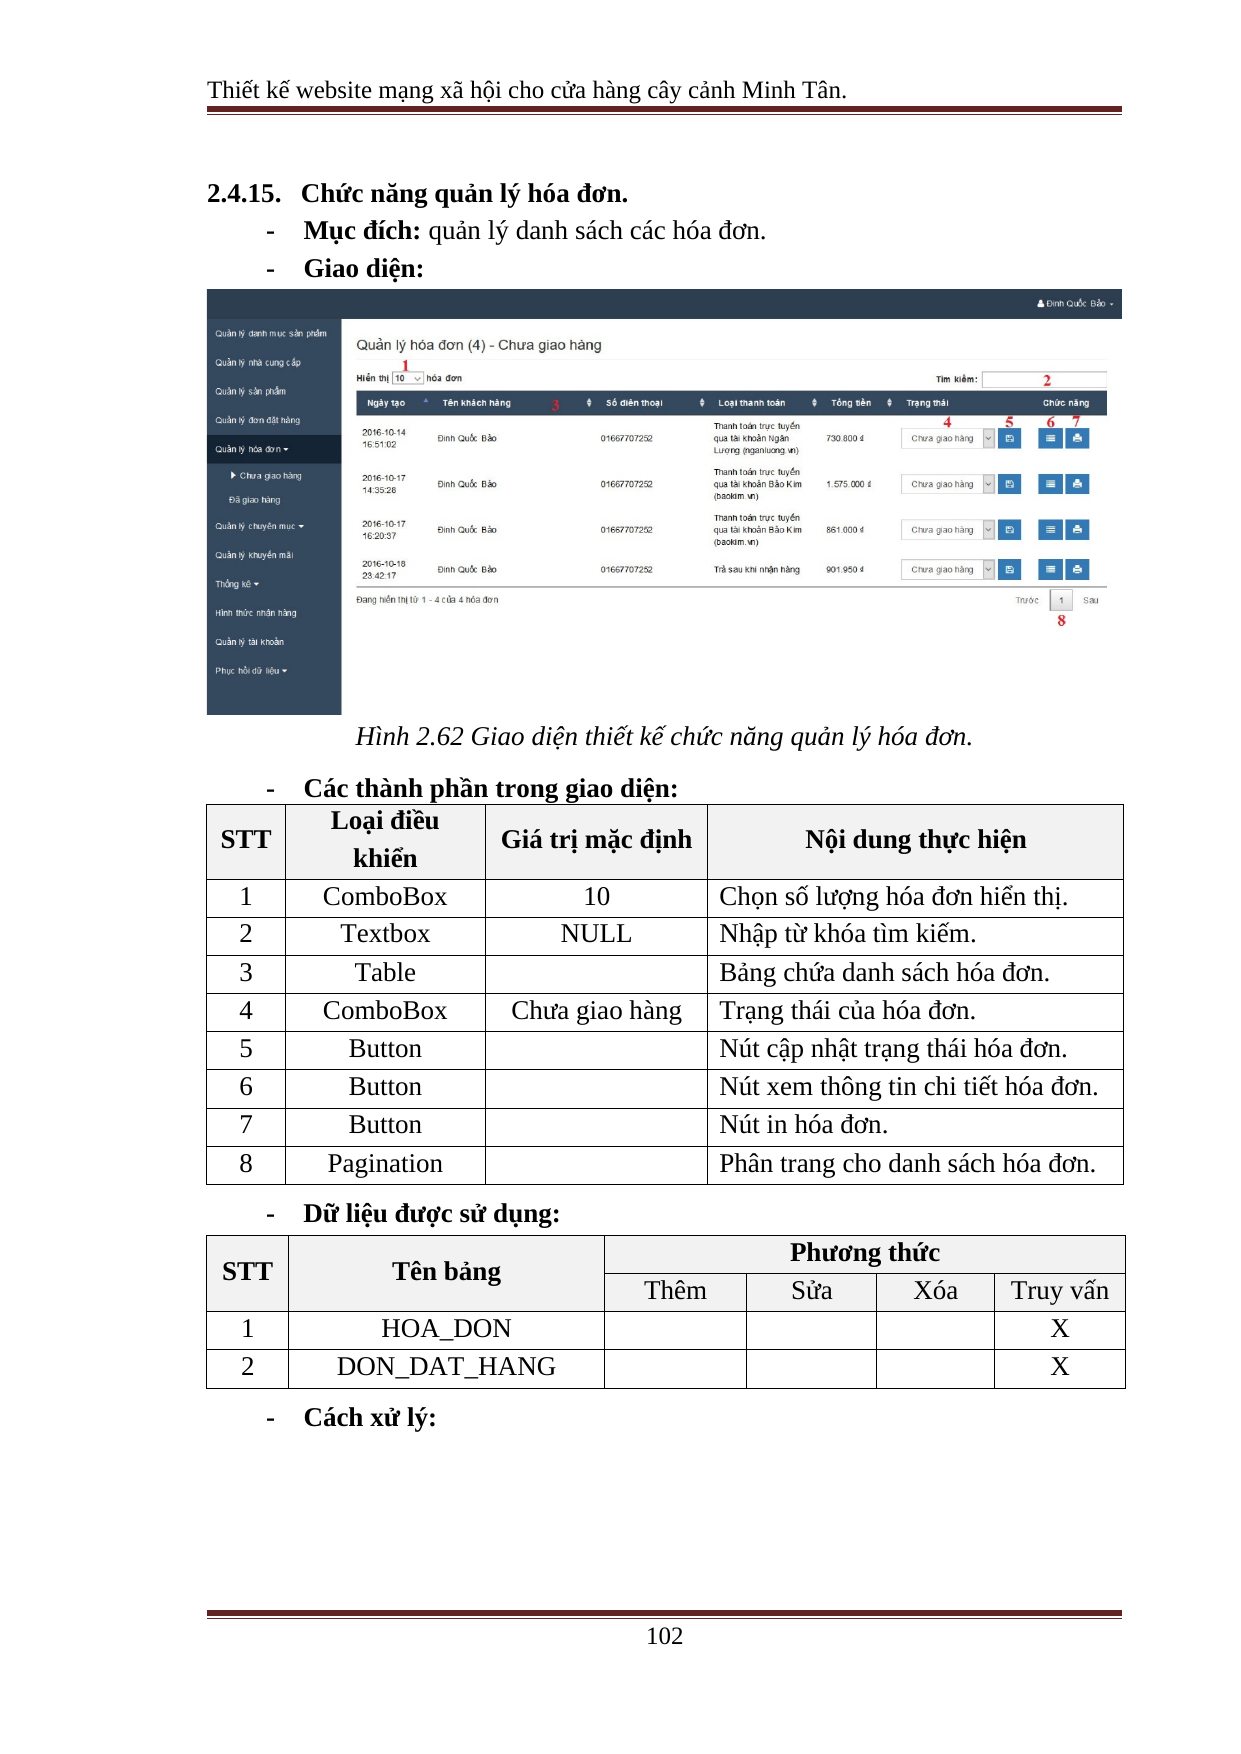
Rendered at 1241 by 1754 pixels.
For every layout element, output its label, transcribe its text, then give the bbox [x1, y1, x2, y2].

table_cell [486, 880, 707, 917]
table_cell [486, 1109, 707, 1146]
list Mục đích: quản lý danh sách các hóa đơn. [266, 214, 1122, 246]
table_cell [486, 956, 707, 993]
list Các thành phần trong giao diện: [266, 772, 1122, 803]
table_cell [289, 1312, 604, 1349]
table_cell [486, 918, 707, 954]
list Cách xử lý: [266, 1401, 1122, 1432]
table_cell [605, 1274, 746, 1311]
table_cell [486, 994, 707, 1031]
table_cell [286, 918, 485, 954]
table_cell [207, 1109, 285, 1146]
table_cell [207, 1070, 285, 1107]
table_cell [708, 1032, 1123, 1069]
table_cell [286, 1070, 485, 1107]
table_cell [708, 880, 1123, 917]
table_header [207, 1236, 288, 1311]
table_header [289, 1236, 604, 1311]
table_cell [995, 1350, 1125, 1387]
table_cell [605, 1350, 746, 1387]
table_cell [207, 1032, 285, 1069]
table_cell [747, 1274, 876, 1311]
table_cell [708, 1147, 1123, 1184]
text Hình 2.62 Giao diện thiết kế chức năng quản lý hóa đơn. [207, 720, 1122, 751]
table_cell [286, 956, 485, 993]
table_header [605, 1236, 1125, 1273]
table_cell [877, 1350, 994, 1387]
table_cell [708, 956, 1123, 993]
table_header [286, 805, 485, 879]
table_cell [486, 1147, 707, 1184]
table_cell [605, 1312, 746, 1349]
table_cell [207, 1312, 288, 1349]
list Dữ liệu được sử dụng: [266, 1198, 1122, 1229]
list Giao diện: [266, 252, 1122, 283]
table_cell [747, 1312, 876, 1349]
list Chức năng quản lý hóa đơn. [207, 177, 1122, 208]
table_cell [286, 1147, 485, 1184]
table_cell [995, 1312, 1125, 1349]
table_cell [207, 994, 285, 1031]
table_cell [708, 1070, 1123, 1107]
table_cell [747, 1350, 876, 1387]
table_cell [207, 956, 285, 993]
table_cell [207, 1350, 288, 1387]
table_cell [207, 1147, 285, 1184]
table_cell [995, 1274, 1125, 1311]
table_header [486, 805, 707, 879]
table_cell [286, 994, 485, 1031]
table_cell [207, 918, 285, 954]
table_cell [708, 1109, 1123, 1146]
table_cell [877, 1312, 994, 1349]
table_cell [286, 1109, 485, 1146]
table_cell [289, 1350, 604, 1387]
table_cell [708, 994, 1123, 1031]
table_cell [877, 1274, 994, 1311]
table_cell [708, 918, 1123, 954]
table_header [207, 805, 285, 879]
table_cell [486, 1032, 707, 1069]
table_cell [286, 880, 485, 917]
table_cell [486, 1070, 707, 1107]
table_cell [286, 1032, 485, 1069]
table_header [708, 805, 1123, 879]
picture [206, 289, 1122, 715]
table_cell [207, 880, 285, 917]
